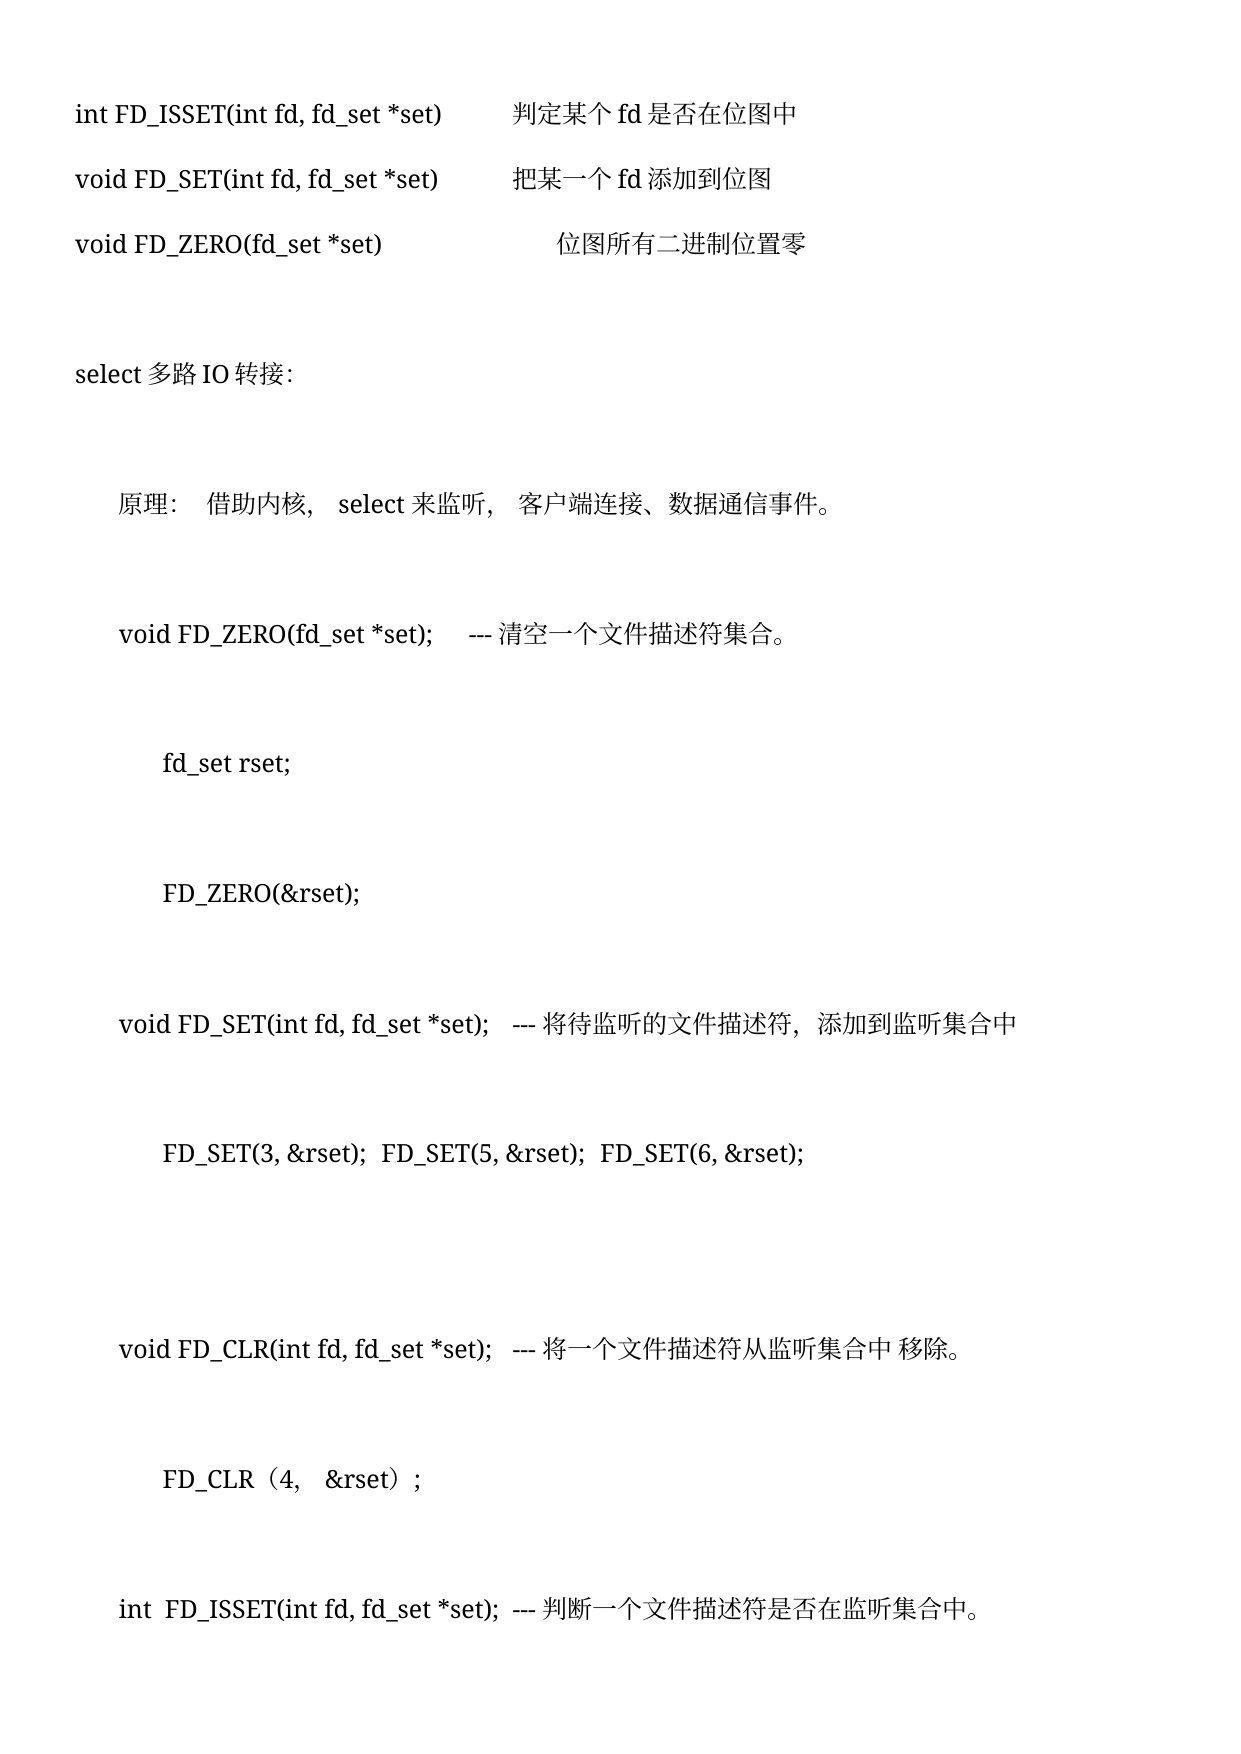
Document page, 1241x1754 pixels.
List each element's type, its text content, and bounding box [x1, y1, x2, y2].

text void FD_ZERO(fd_set *set); --- 清空一个文件描述符集合。 [75, 601, 1165, 666]
text fd_set rset; [75, 731, 1165, 796]
text void FD_SET(int fd, fd_set *set) 把某一个fd添加到位图 [75, 146, 1165, 211]
text FD_ZERO(&rset); [75, 861, 1165, 926]
text void FD_CLR(int fd, fd_set *set); --- 将一个文件描述符从监听集合中 移除。 [75, 1316, 1165, 1381]
text FD_SET(3, &rset); FD_SET(5, &rset); FD_SET(6, &rset); [75, 1121, 1165, 1186]
text 原理： 借助内核， select 来监听， 客户端连接、数据通信事件。 [75, 471, 1165, 536]
text FD_CLR（4， &rset）; [75, 1446, 1165, 1511]
text int FD_ISSET(int fd, fd_set *set); --- 判断一个文件描述符是否在监听集合中。 [75, 1576, 1165, 1641]
text int FD_ISSET(int fd, fd_set *set) 判定某个fd是否在位图中 [75, 81, 1165, 146]
text void FD_SET(int fd, fd_set *set); --- 将待监听的文件描述符，添加到监听集合中 [75, 991, 1165, 1056]
text select多路IO转接： [75, 341, 1165, 406]
text void FD_ZERO(fd_set *set) 位图所有二进制位置零 [75, 211, 1165, 276]
